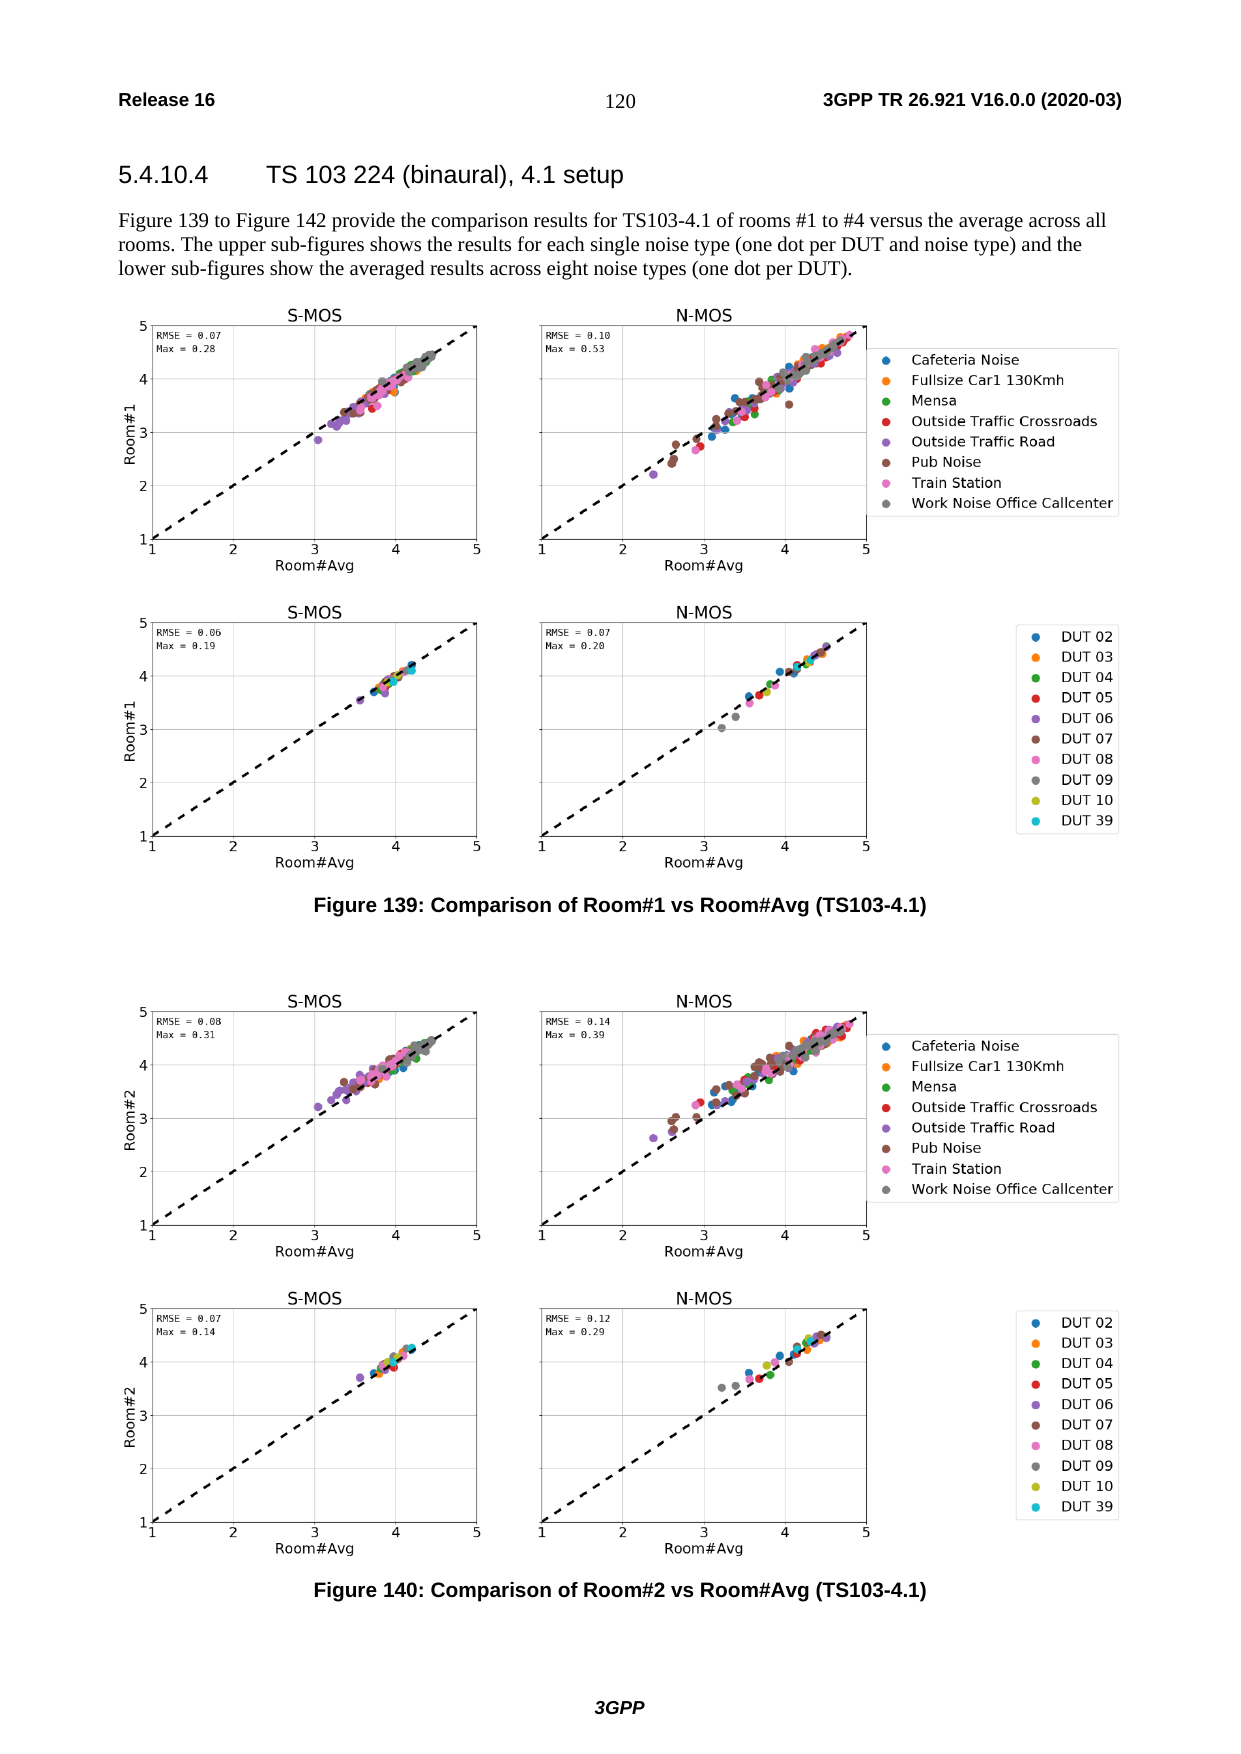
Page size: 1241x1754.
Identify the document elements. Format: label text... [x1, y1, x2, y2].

text Figure 139: Comparison of Room#1 vs Room#Avg (TS103-4.1) [118, 892, 1122, 916]
subtitle 5.4.10.4 TS 103 224 (binaural), 4.1 setup [118, 160, 1122, 189]
text Figure 140: Comparison of Room#2 vs Room#Avg (TS103-4.1) [118, 1578, 1122, 1602]
picture [118, 1287, 1123, 1560]
text Figure 139 to Figure 142 provide the comparison results for TS103-4.1 of rooms #1 to #4 versus the average across all rooms. The upper sub-figures shows the results for each single noise type (one dot per DUT and noise type) and the lower sub-figures show the averaged results across eight noise types (one dot per DUT). [118, 207, 1122, 280]
picture [118, 990, 1123, 1263]
picture [118, 304, 1123, 577]
picture [118, 601, 1123, 874]
